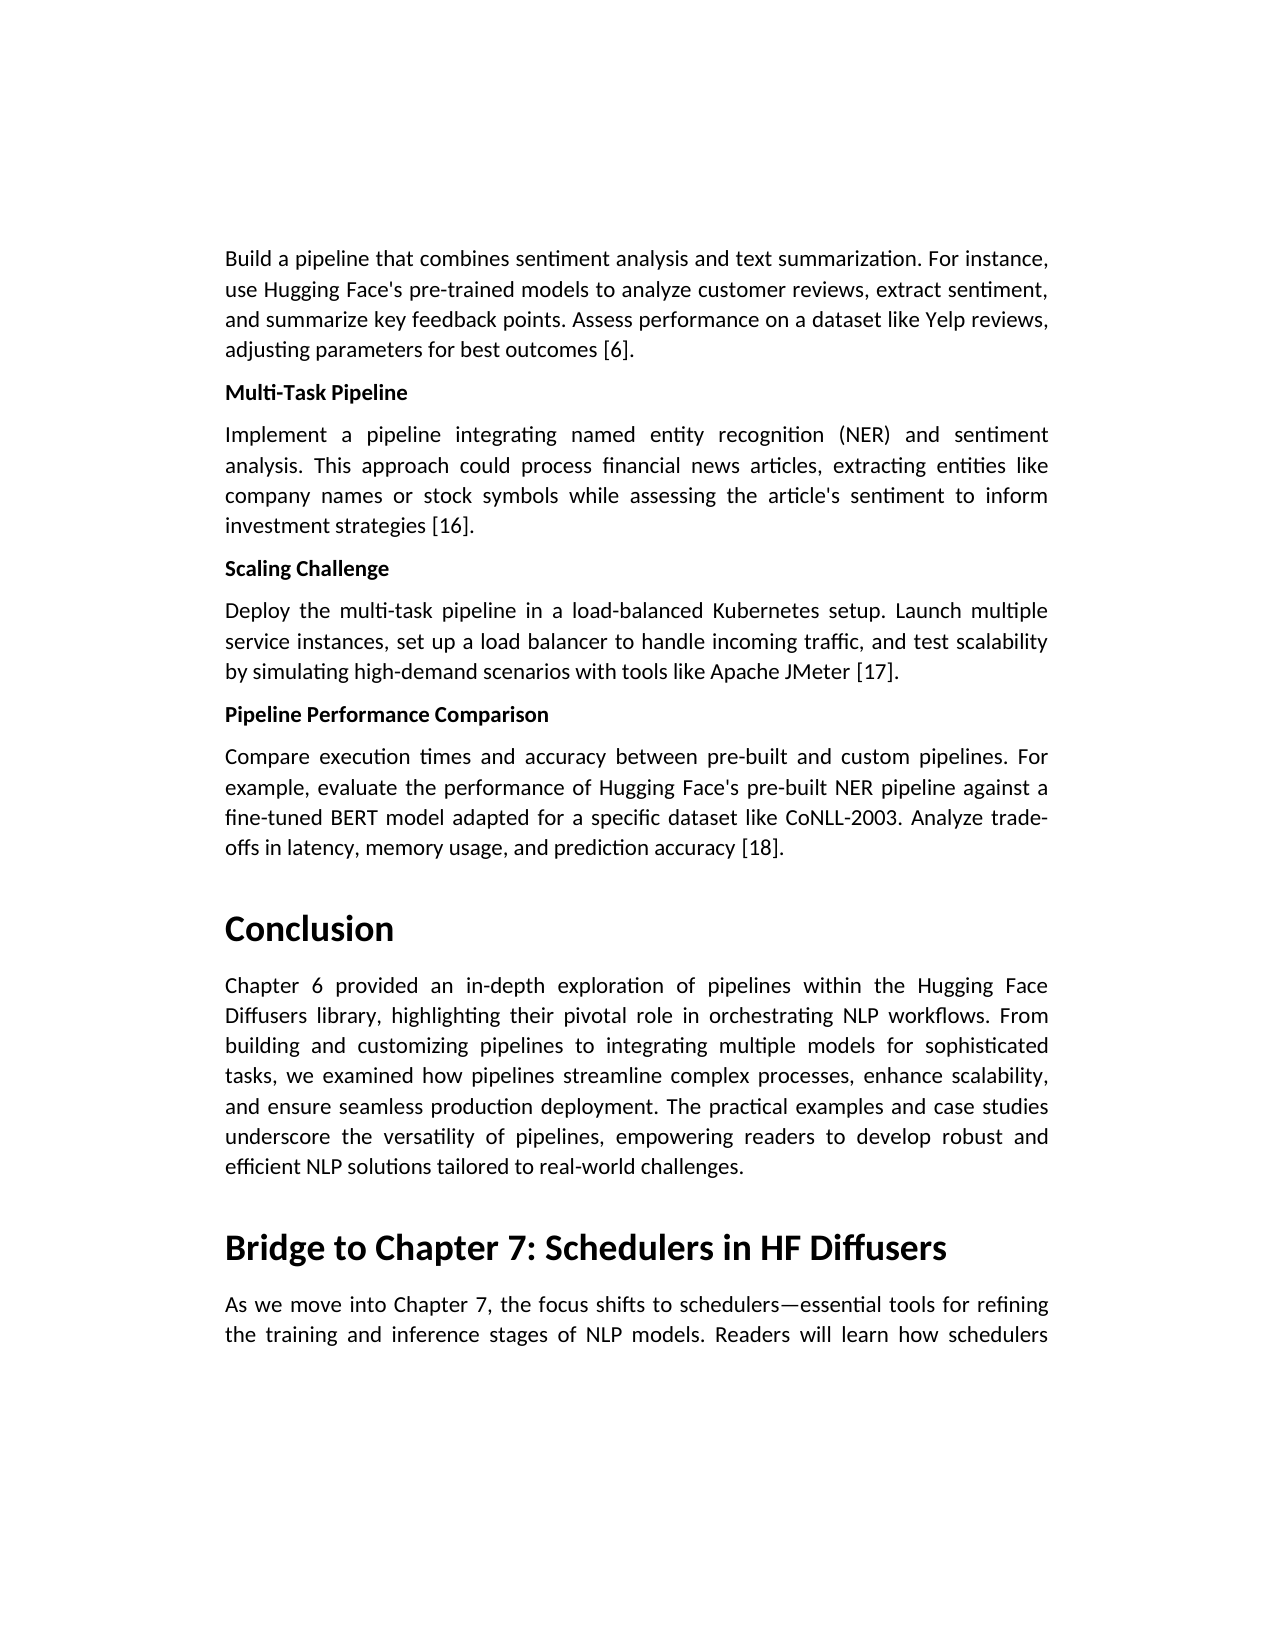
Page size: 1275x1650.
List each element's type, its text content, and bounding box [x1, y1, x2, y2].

text Multi-Task Pipeline [225, 378, 1050, 406]
text Compare execution times and accuracy between pre-built and custom pipelines. For example, evaluate the performance of Hugging Face's pre-built NER pipeline against a fine-tuned BERT model adapted for a specific dataset like CoNLL-2003. Analyze trade-offs in latency, memory usage, and prediction accuracy . [225, 742, 1050, 861]
text Bridge to Chapter 7: Schedulers in HF Diffusers [225, 1224, 1050, 1270]
text Scaling Challenge [225, 554, 1050, 582]
text Chapter 6 provided an in-depth exploration of pipelines within the Hugging Face Diffusers library, highlighting their pivotal role in orchestrating NLP workflows. From building and customizing pipelines to integrating multiple models for sophisticated tasks, we examined how pipelines streamline complex processes, enhance scalability, and ensure seamless production deployment. The practical examples and case studies underscore the versatility of pipelines, empowering readers to develop robust and efficient NLP solutions tailored to real-world challenges. [225, 971, 1050, 1180]
text Implement a pipeline integrating named entity recognition (NER) and sentiment analysis. This approach could process financial news articles, extracting entities like company names or stock symbols while assessing the article's sentiment to inform investment strategies . [225, 421, 1050, 539]
text Conclusion [225, 905, 1050, 951]
text Pipeline Performance Comparison [225, 700, 1050, 728]
text Deploy the multi-task pipeline in a load-balanced Kubernetes setup. Launch multiple service instances, set up a load balancer to handle incoming traffic, and test scalability by simulating high-demand scenarios with tools like Apache JMeter . [225, 597, 1050, 685]
text Build a pipeline that combines sentiment analysis and text summarization. For instance, use Hugging Face's pre-trained models to analyze customer reviews, extract sentiment, and summarize key feedback points. Assess performance on a dataset like Yelp reviews, adjusting parameters for best outcomes . [225, 244, 1050, 363]
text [225, 1290, 1050, 1348]
